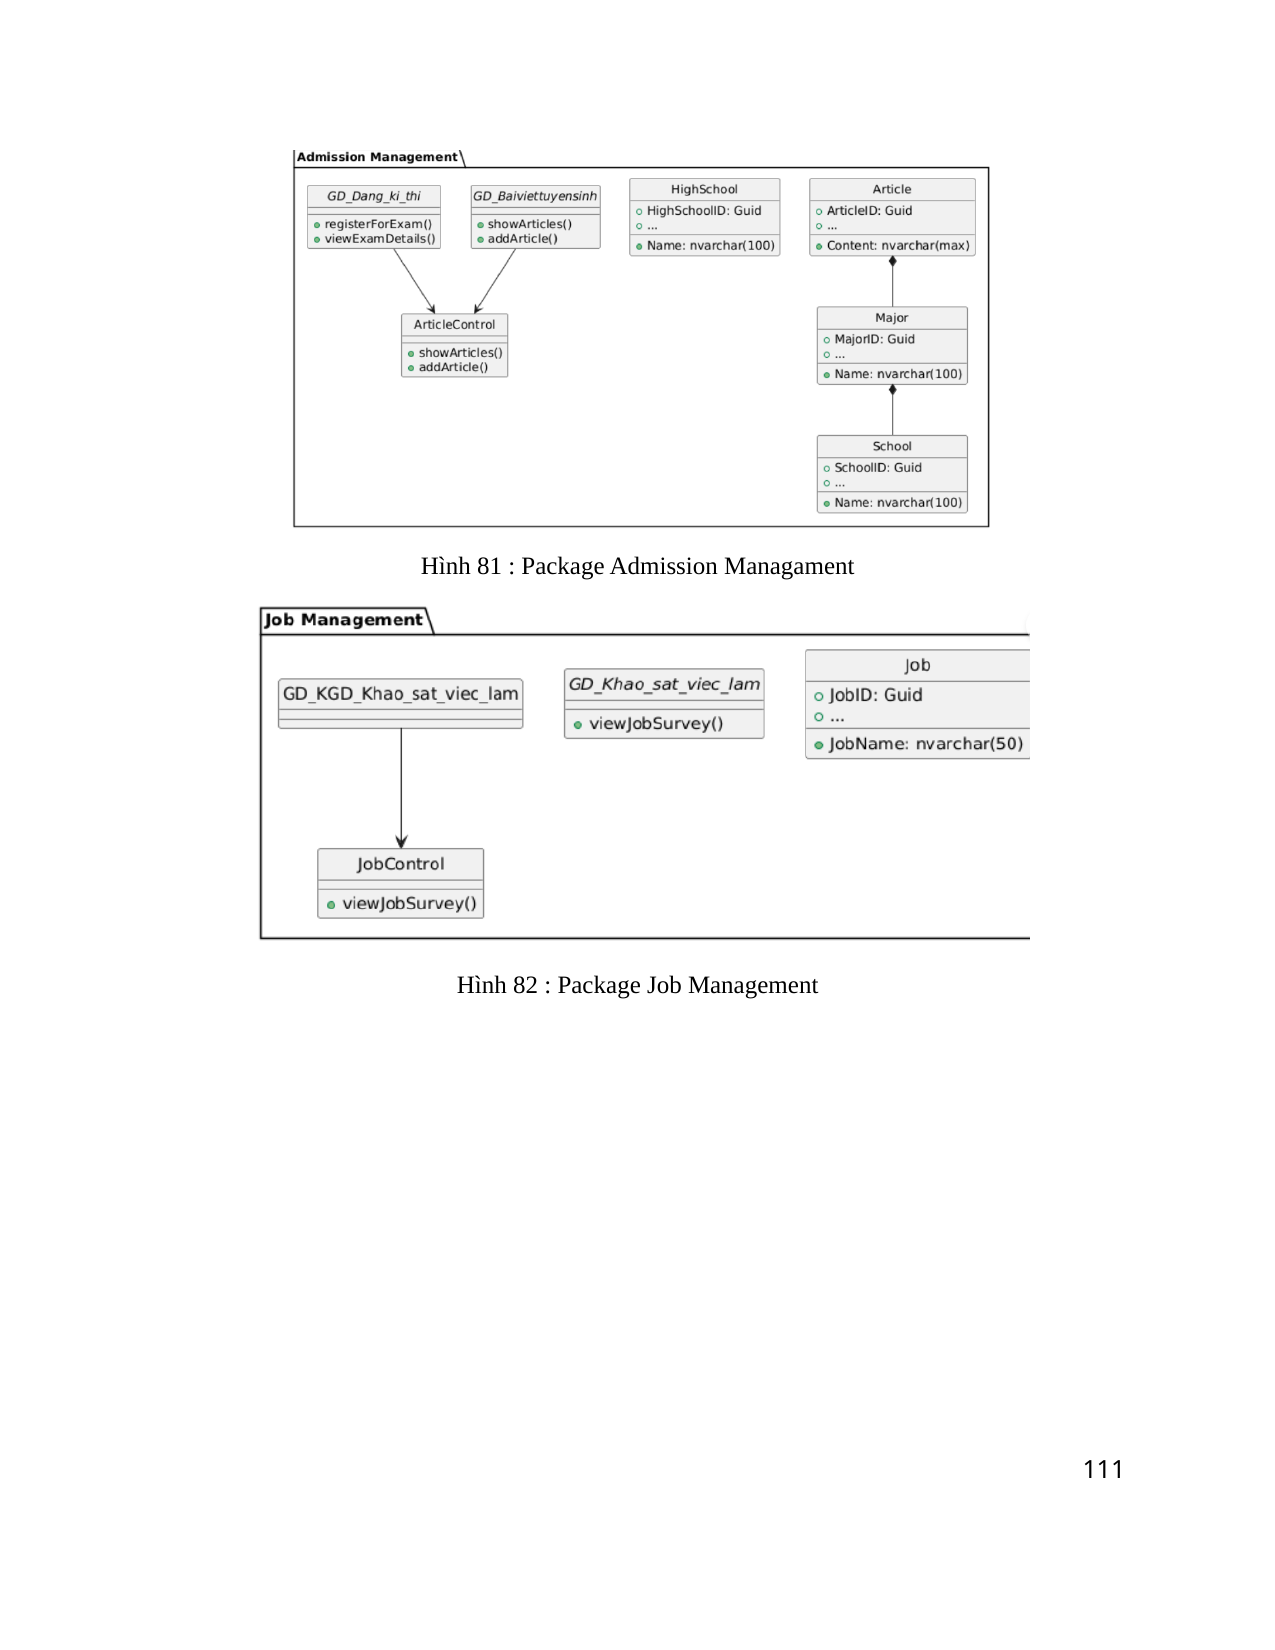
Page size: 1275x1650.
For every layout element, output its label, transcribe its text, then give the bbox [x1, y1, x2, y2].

picture [252, 600, 1030, 950]
picture [291, 150, 992, 530]
text Hình 82 : Package Job Management [150, 971, 1125, 999]
text Hình 81 : Package Admission Managament [150, 551, 1125, 580]
